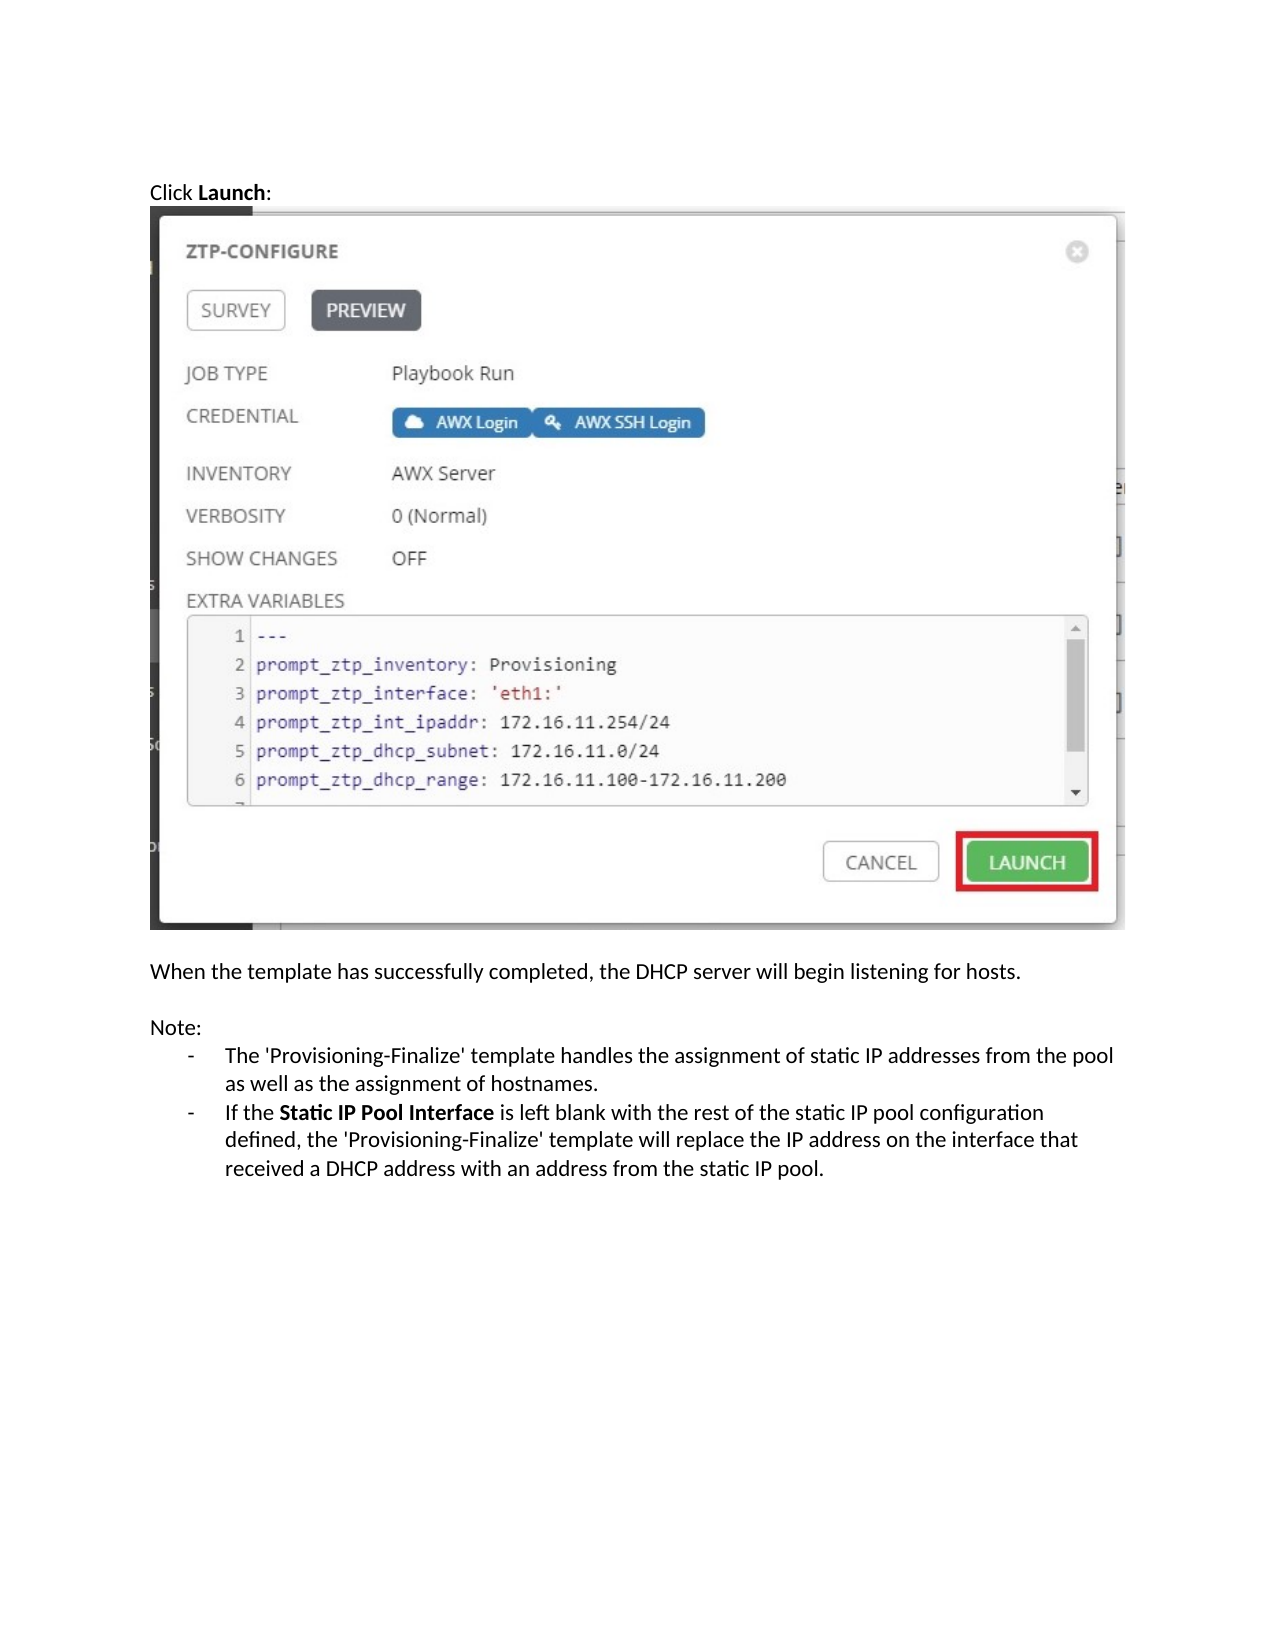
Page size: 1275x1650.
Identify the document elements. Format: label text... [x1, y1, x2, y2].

text Click Launch: [150, 178, 1125, 206]
list If the Static IP Pool Interface is left blank with the rest of the static IP pool configuration defined, the 'Provisioning-Finalize' template will replace the IP address on the interface that received a DHCP address with an address from the static IP pool. [187, 1098, 1125, 1182]
text Note: [150, 1013, 1125, 1042]
picture [150, 206, 1125, 930]
list The 'Provisioning-Finalize' template handles the assignment of static IP addresses from the pool as well as the assignment of hostnames. [187, 1042, 1125, 1098]
text When the template has successfully completed, the DHCP server will begin listening for hosts. [150, 957, 1125, 986]
